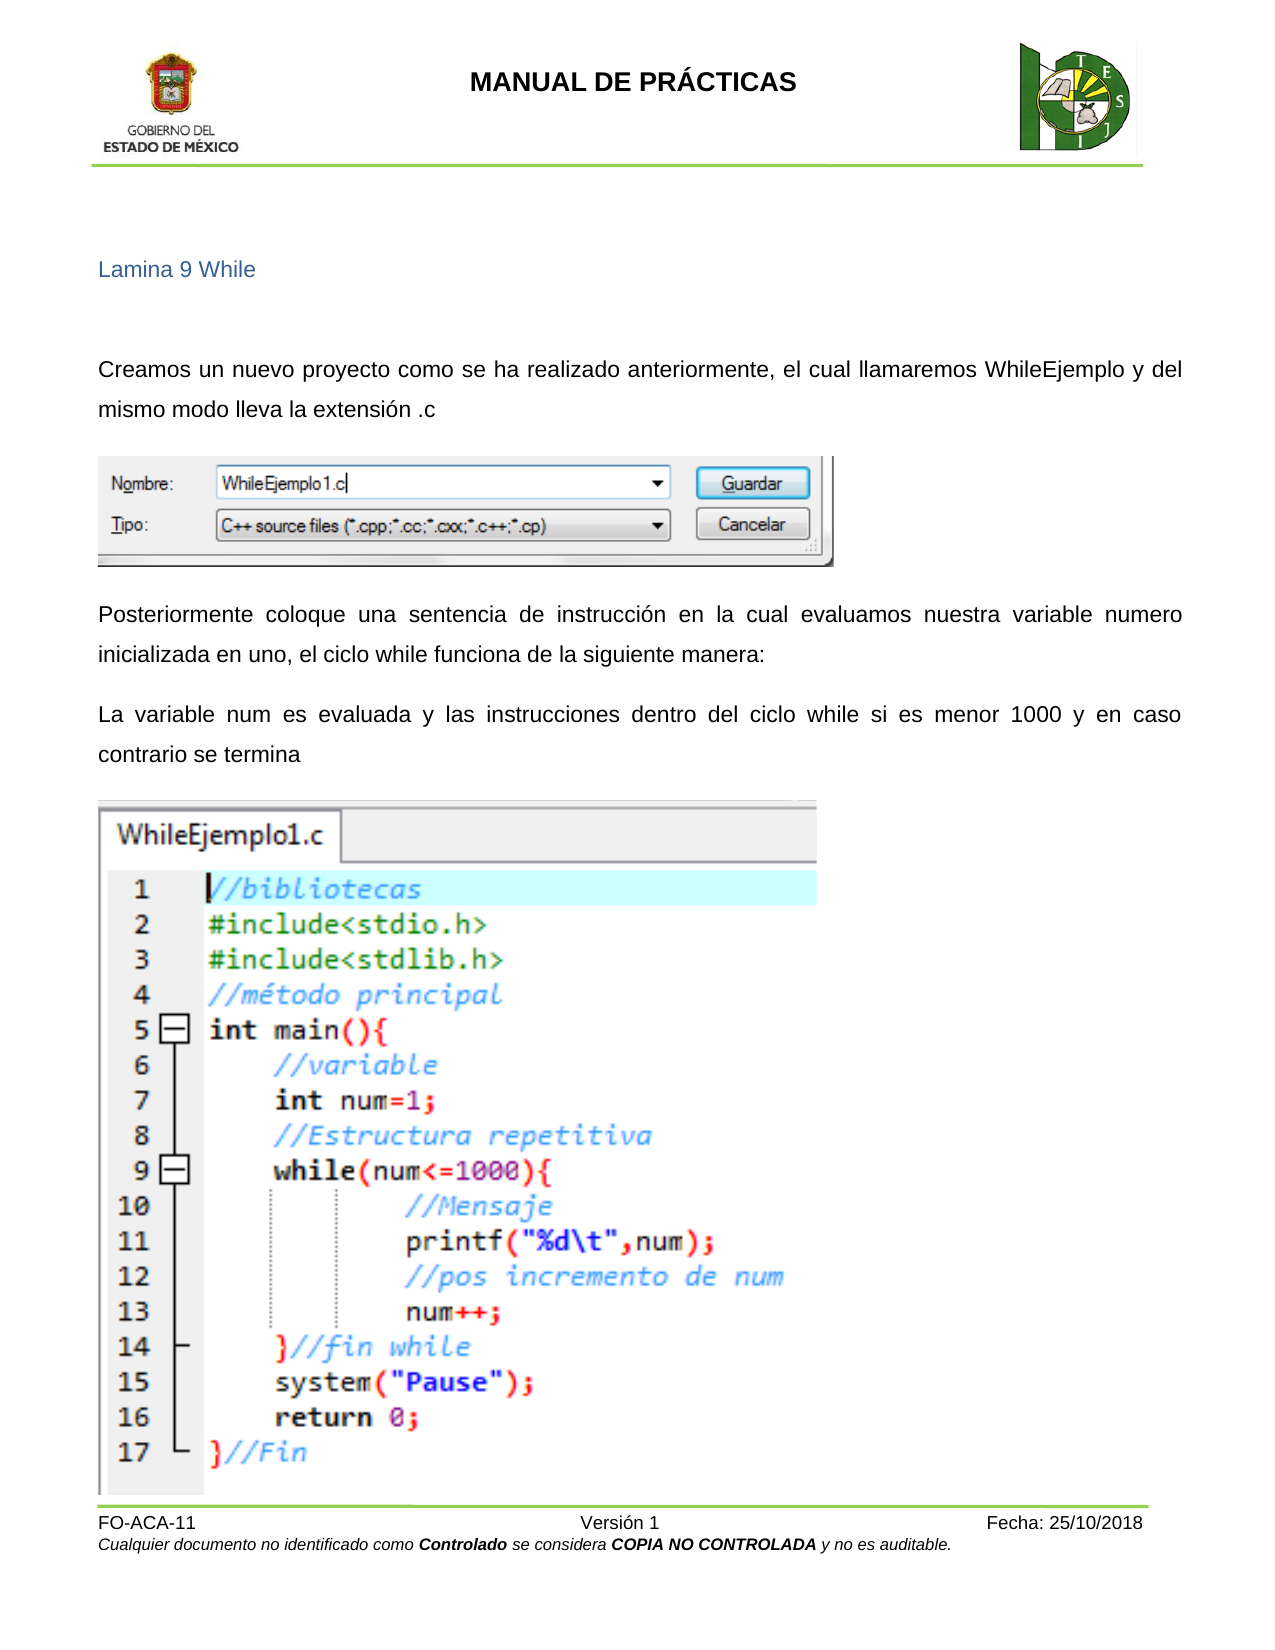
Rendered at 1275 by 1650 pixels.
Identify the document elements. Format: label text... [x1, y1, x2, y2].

subtitle Lamina 9 While [98, 256, 1183, 283]
text Creamos un nuevo proyecto como se ha realizado anteriormente, el cual llamaremos WhileEjemplo y del mismo modo lleva la extensión .c [98, 356, 1183, 422]
picture [97, 456, 834, 567]
text Posteriormente coloque una sentencia de instrucción en la cual evaluamos nuestra variable numero inicializada en uno, el ciclo while funciona de la siguiente manera: [98, 601, 1183, 667]
picture [95, 42, 241, 161]
picture [97, 800, 817, 1495]
text La variable num es evaluada y las instrucciones dentro del ciclo while si es menor 1000 y en caso contrario se termina [98, 701, 1183, 767]
picture [1018, 41, 1137, 157]
